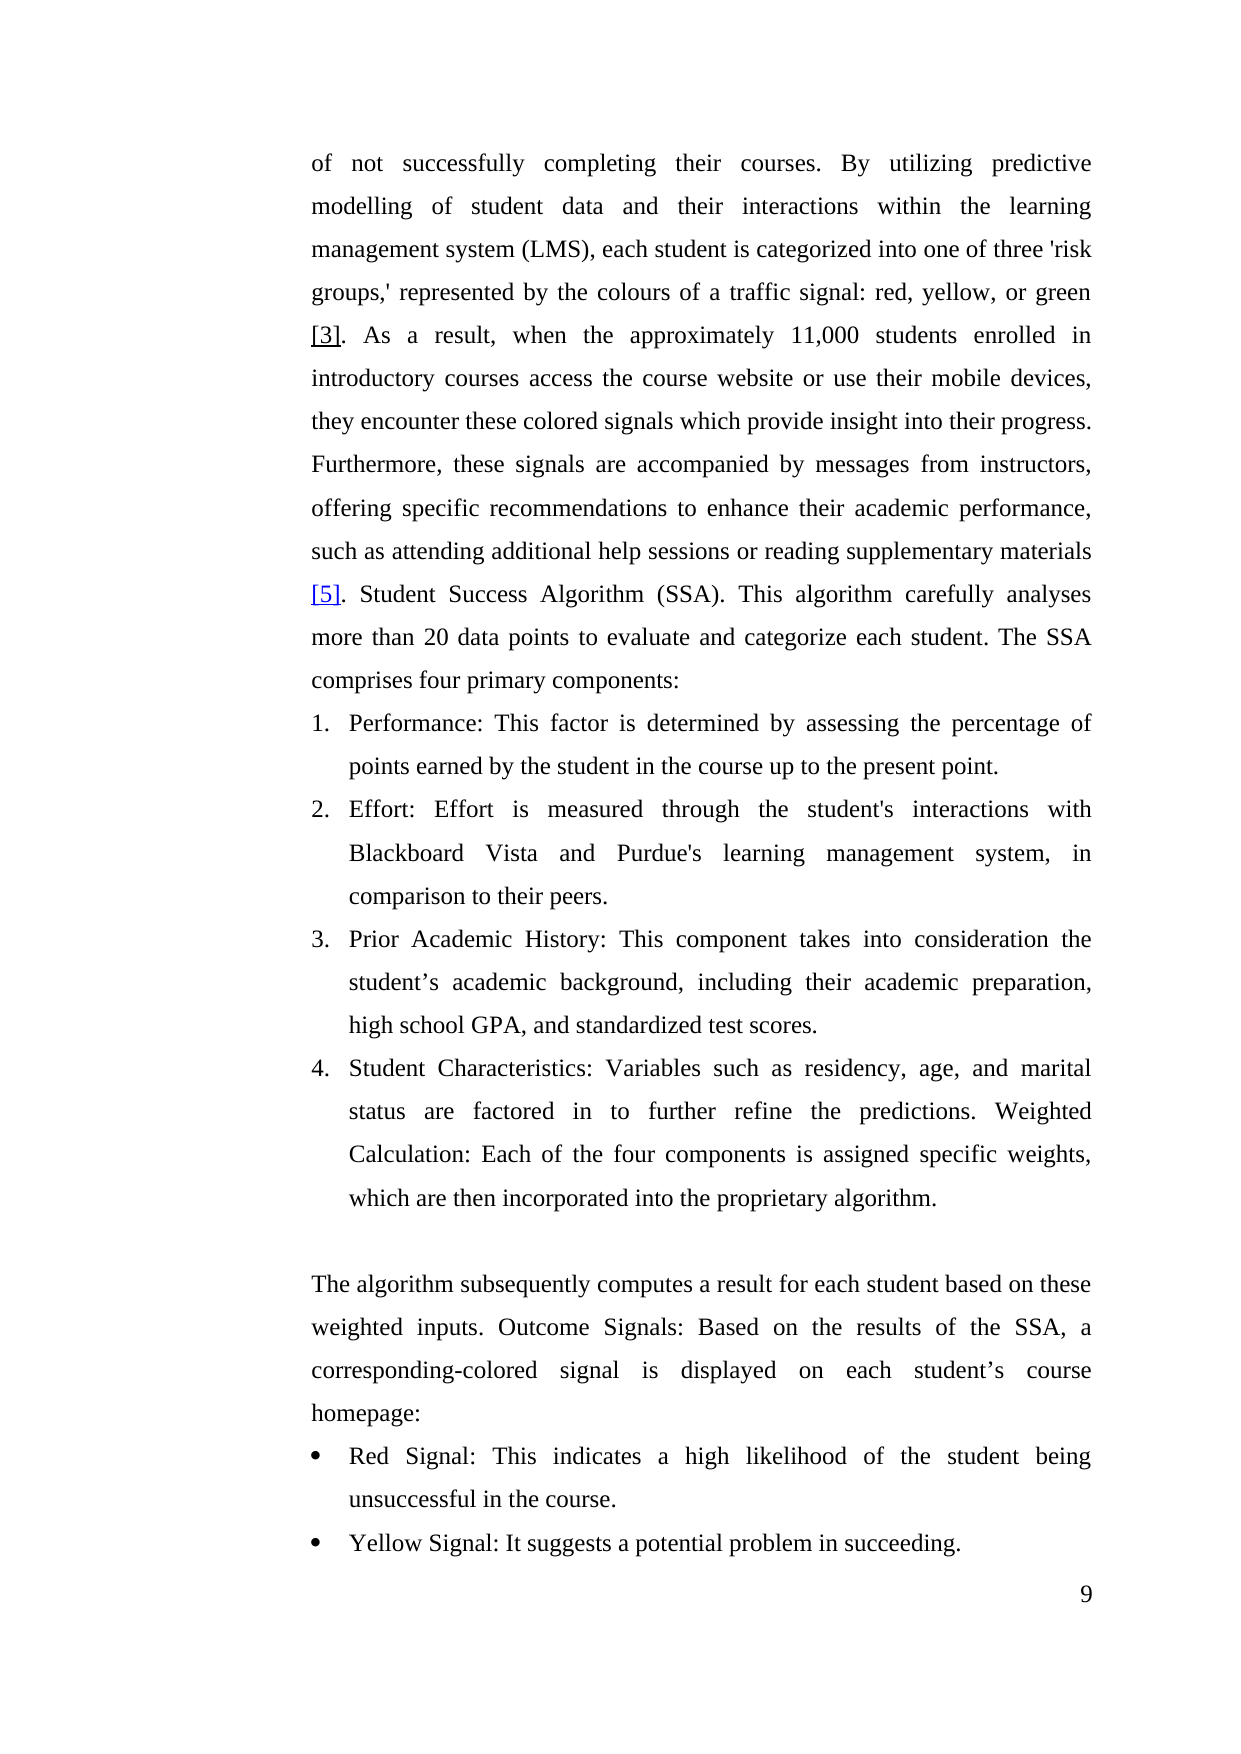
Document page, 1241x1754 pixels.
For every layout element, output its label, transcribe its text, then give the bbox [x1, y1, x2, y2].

list Prior Academic History: This component takes into consideration the student’s academic background, including their academic preparation, high school GPA, and standardized test scores. [311, 924, 1092, 1039]
list Performance: This factor is determined by assessing the percentage of points earned by the student in the course up to the present point. [311, 708, 1092, 780]
list Yellow Signal: It suggests a potential problem in succeeding. [311, 1528, 1092, 1556]
list Student Characteristics: Variables such as residency, age, and marital status are factored in to further refine the predictions. Weighted Calculation: Each of the four components is assigned specific weights, which are then incorporated into the proprietary algorithm. [311, 1053, 1092, 1211]
list Effort: Effort is measured through the student's interactions with Blackboard Vista and Purdue's learning management system, in comparison to their peers. [311, 794, 1092, 909]
list Red Signal: This indicates a high likelihood of the student being unsuccessful in the course. [311, 1441, 1092, 1513]
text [311, 148, 1092, 694]
text The algorithm subsequently computes a result for each student based on these weighted inputs. Outcome Signals: Based on the results of the SSA, a corresponding-colored signal is displayed on each student’s course homepage: [311, 1269, 1092, 1427]
